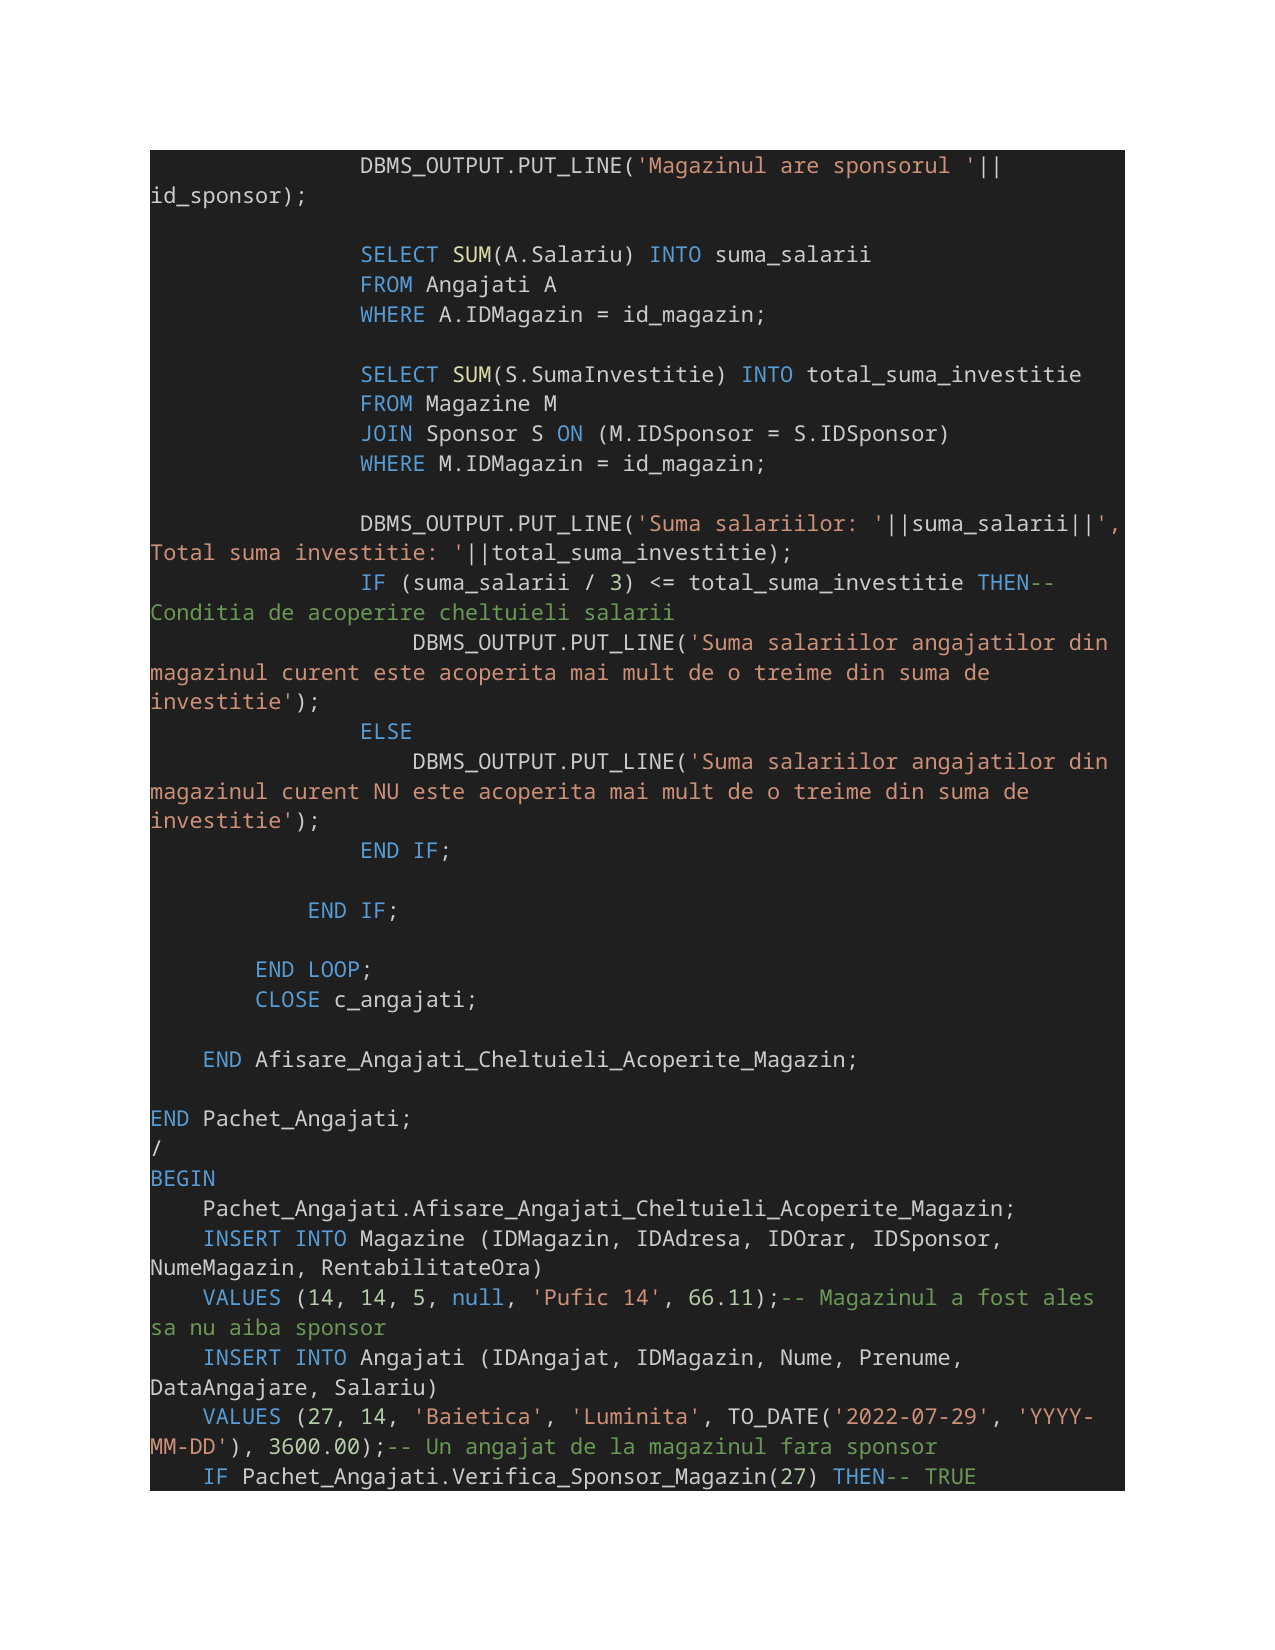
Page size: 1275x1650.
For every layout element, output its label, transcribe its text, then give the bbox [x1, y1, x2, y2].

text END Afisare_Angajati_Cheltuieli_Acoperite_Magazin; [150, 1044, 1125, 1073]
text DBMS_OUTPUT.PUT_LINE('Suma salariilor: '||suma_salarii||', Total suma investitie: '||total_suma_investitie); [150, 507, 1125, 567]
text CLOSE c_angajati; [150, 984, 1125, 1014]
text ELSE [150, 716, 1125, 746]
text IF (suma_salarii / 3) <= total_suma_investitie THEN-- Conditia de acoperire cheltuieli salarii [150, 567, 1125, 627]
text END Pachet_Angajati; [150, 1103, 1125, 1133]
text JOIN Sponsor S ON (M.IDSponsor = S.IDSponsor) [150, 418, 1125, 448]
text IF Pachet_Angajati.Verifica_Sponsor_Magazin(27) THEN-- TRUE [150, 1461, 1125, 1491]
text VALUES (27, 14, 'Baietica', 'Luminita', TO_DATE('2022-07-29', 'YYYY-MM-DD'), 3600.00);-- Un angajat de la magazinul fara sponsor [150, 1401, 1125, 1461]
text END IF; [150, 895, 1125, 924]
text / [150, 1133, 1125, 1163]
text DBMS_OUTPUT.PUT_LINE('Suma salariilor angajatilor din magazinul curent NU este acoperita mai mult de o treime din suma de investitie'); [150, 746, 1125, 835]
text FROM Angajati A [150, 269, 1125, 299]
text END IF; [150, 835, 1125, 865]
text WHERE M.IDMagazin = id_magazin; [150, 448, 1125, 478]
text SELECT SUM(A.Salariu) INTO suma_salarii [150, 239, 1125, 269]
text FROM Magazine M [150, 388, 1125, 418]
text DBMS_OUTPUT.PUT_LINE('Suma salariilor angajatilor din magazinul curent este acoperita mai mult de o treime din suma de investitie'); [150, 627, 1125, 716]
text DBMS_OUTPUT.PUT_LINE('Magazinul are sponsorul '||id_sponsor); [150, 150, 1125, 209]
text WHERE A.IDMagazin = id_magazin; [150, 299, 1125, 329]
text INSERT INTO Angajati (IDAngajat, IDMagazin, Nume, Prenume, DataAngajare, Salariu) [150, 1342, 1125, 1401]
text Pachet_Angajati.Afisare_Angajati_Cheltuieli_Acoperite_Magazin; [150, 1193, 1125, 1222]
text INSERT INTO Magazine (IDMagazin, IDAdresa, IDOrar, IDSponsor, NumeMagazin, RentabilitateOra) [150, 1222, 1125, 1282]
text END LOOP; [150, 954, 1125, 984]
text VALUES (14, 14, 5, null, 'Pufic 14', 66.11);-- Magazinul a fost ales sa nu aiba sponsor [150, 1282, 1125, 1342]
text SELECT SUM(S.SumaInvestitie) INTO total_suma_investitie [150, 358, 1125, 388]
text BEGIN [150, 1163, 1125, 1193]
